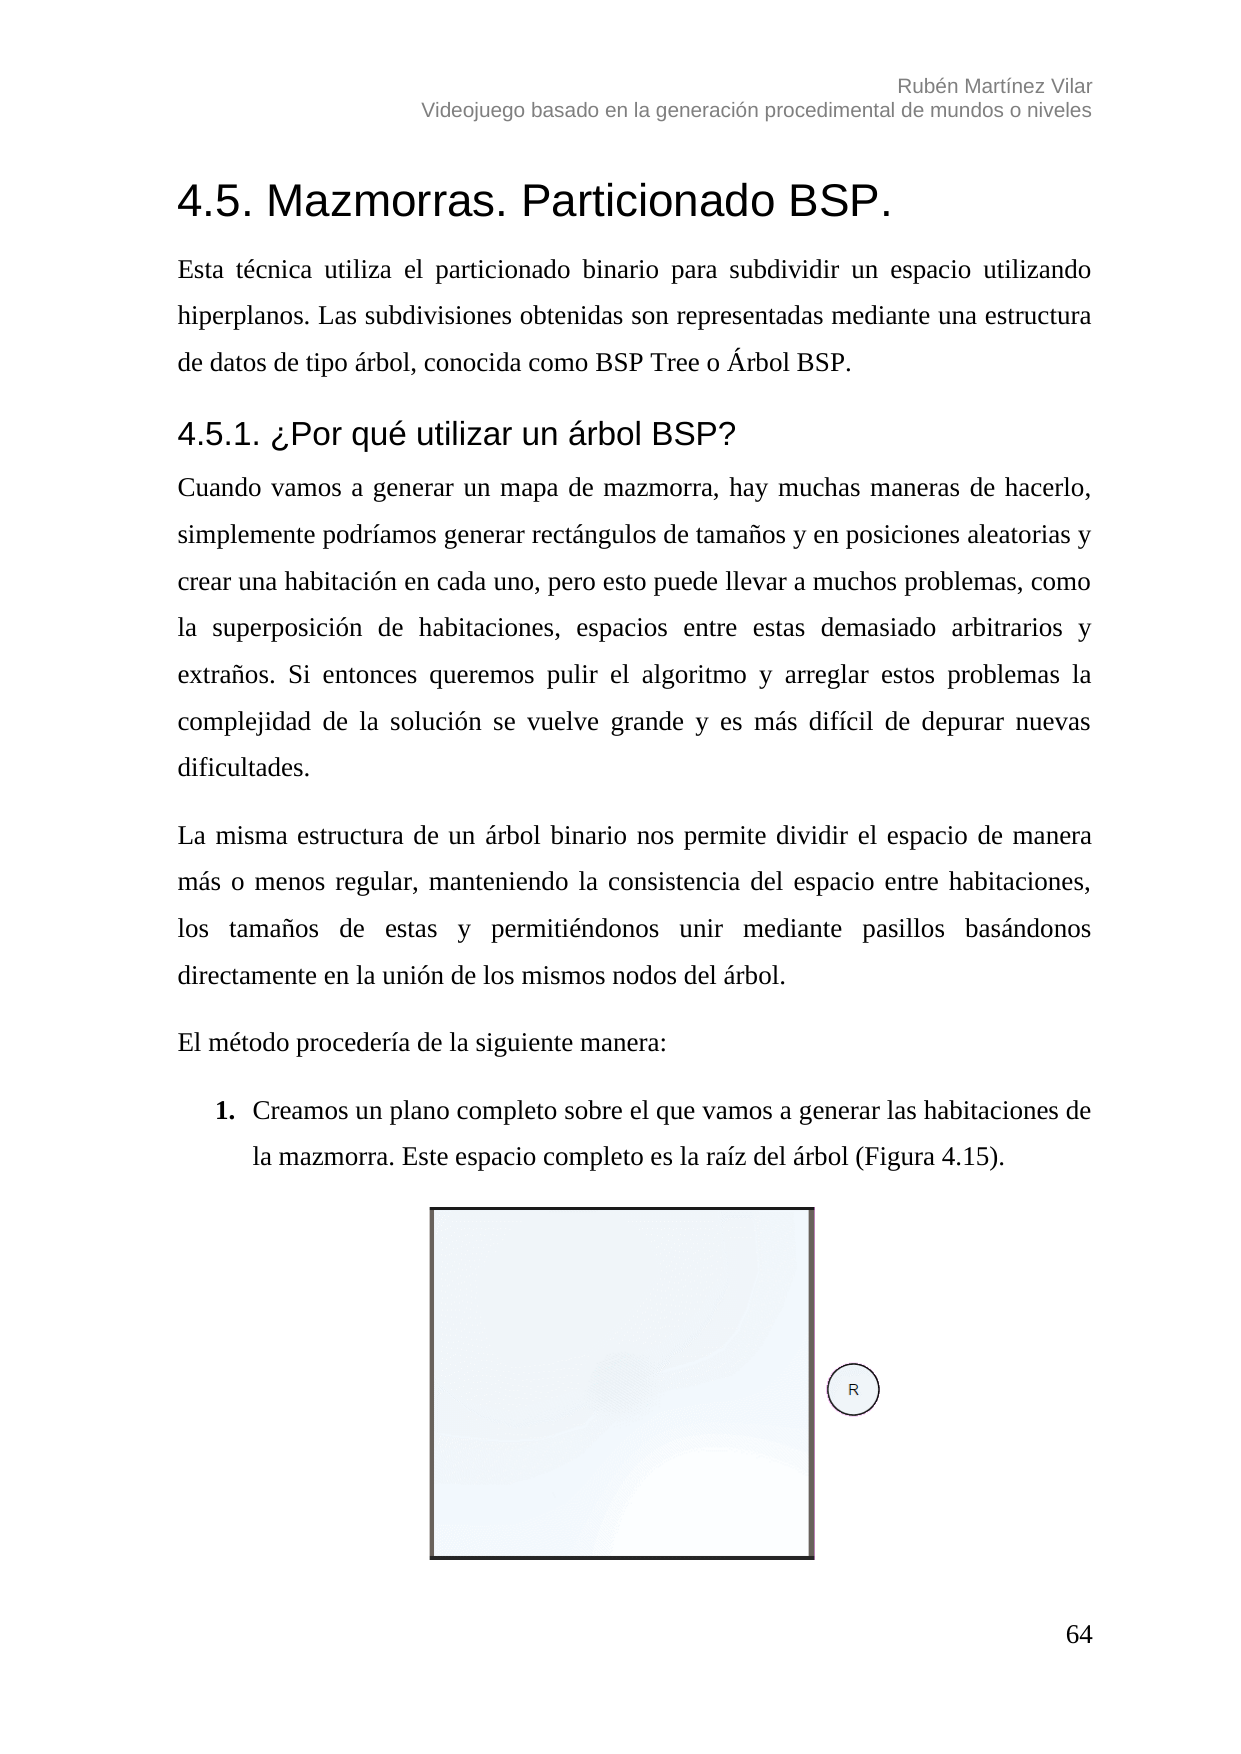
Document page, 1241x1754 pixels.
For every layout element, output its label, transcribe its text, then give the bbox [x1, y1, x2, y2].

picture [429, 1207, 891, 1560]
list Creamos un plano completo sobre el que vamos a generar las habitaciones de la mazmorra. Este espacio completo es la raíz del árbol (Figura 4.15). [215, 1094, 1092, 1172]
text Esta técnica utiliza el particionado binario para subdividir un espacio utilizando hiperplanos. Las subdivisiones obtenidas son representadas mediante una estructura de datos de tipo árbol, conocida como BSP Tree o Árbol BSP. [177, 253, 1092, 377]
text El método procedería de la siguiente manera: [177, 1026, 1092, 1057]
text La misma estructura de un árbol binario nos permite dividir el espacio de manera más o menos regular, manteniendo la consistencia del espacio entre habitaciones, los tamaños de estas y permitiéndonos unir mediante pasillos basándonos directamente en la unión de los mismos nodos del árbol. [177, 819, 1092, 990]
subtitle ¿Por qué utilizar un árbol BSP? [177, 414, 1092, 452]
subtitle Mazmorras. Particionado BSP. [177, 174, 1092, 226]
text Cuando vamos a generar un mapa de mazmorra, hay muchas maneras de hacerlo, simplemente podríamos generar rectángulos de tamaños y en posiciones aleatorias y crear una habitación en cada uno, pero esto puede llevar a muchos problemas, como la superposición de habitaciones, espacios entre estas demasiado arbitrarios y extraños. Si entonces queremos pulir el algoritmo y arreglar estos problemas la complejidad de la solución se vuelve grande y es más difícil de depurar nuevas dificultades. [177, 471, 1092, 782]
